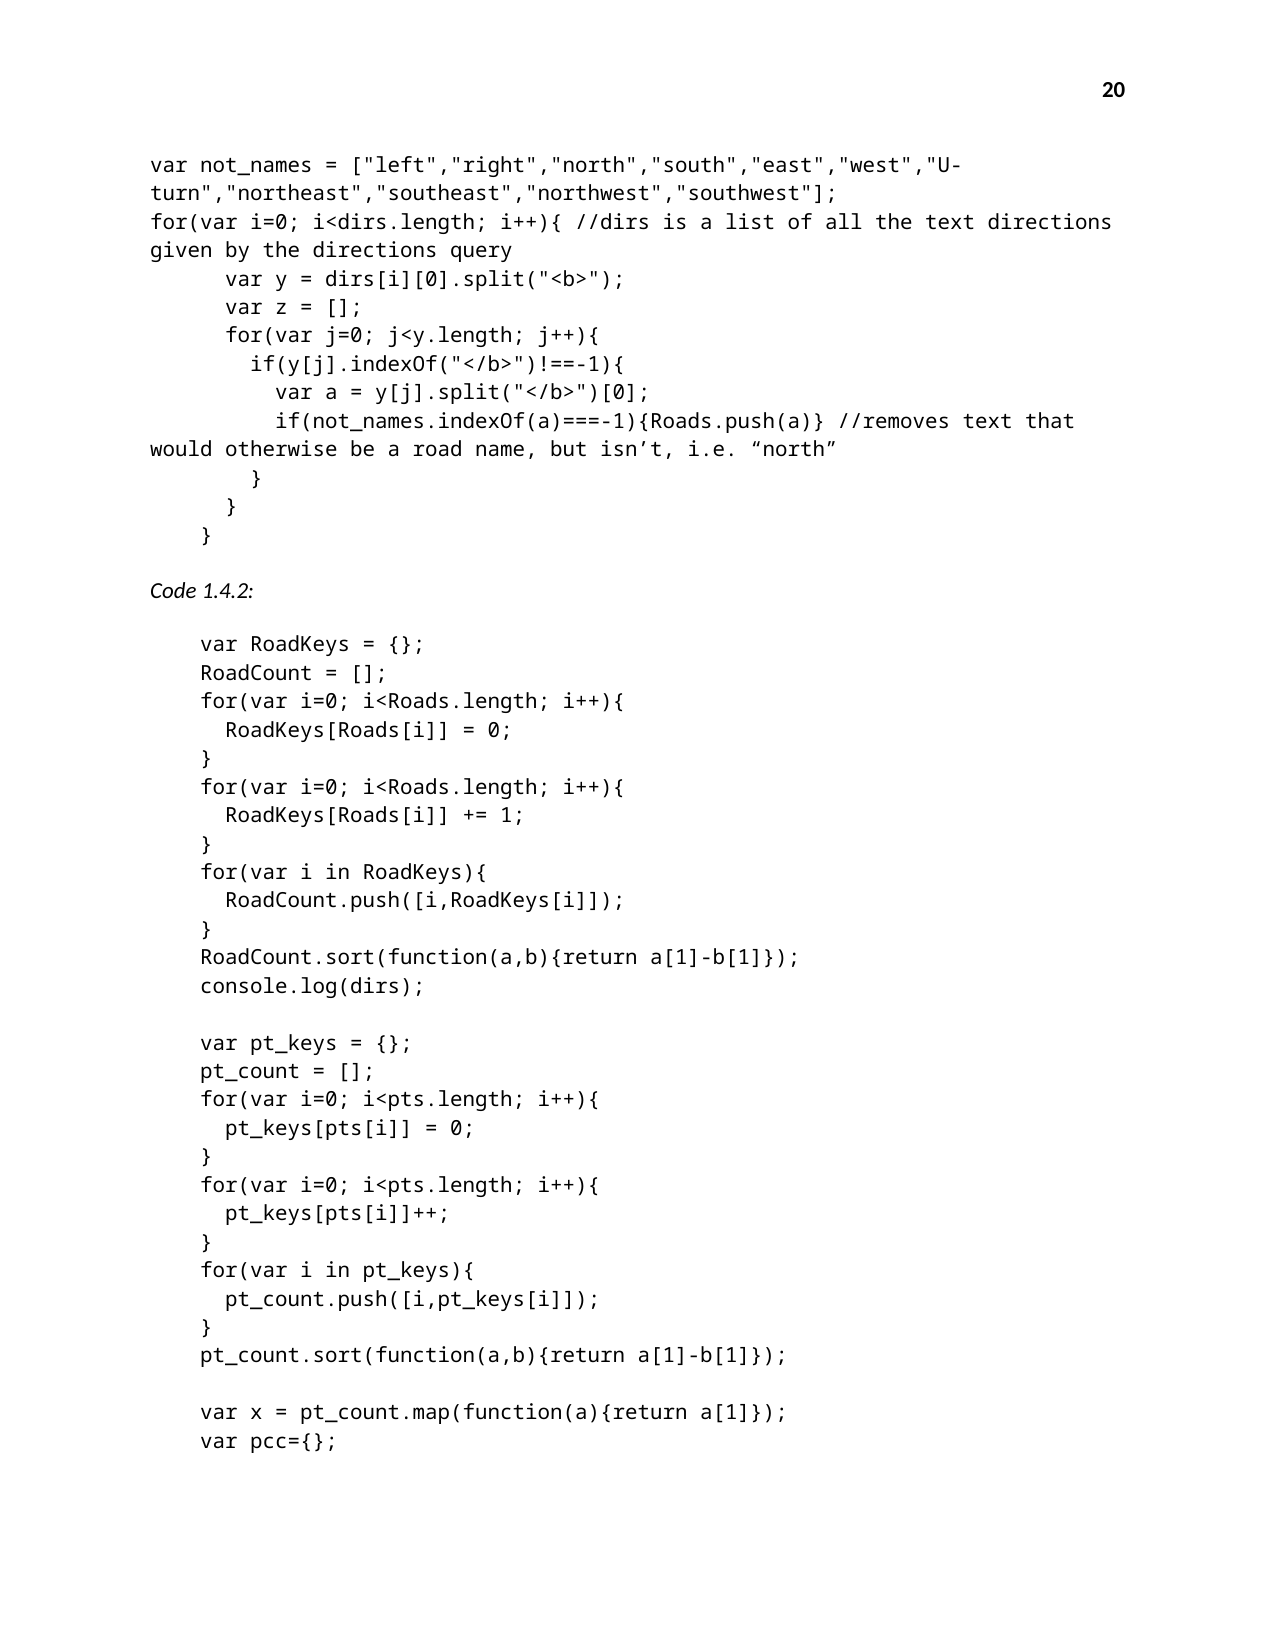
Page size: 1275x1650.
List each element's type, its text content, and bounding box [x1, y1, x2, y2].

text var x = pt_count.map(function(a){return a[1]}); [150, 1397, 1125, 1426]
text for(var i=0; i<Roads.length; i++){ [150, 772, 1125, 800]
text pt_keys[pts[i]] = 0; [150, 1113, 1125, 1141]
text pt_keys[pts[i]]++; [150, 1198, 1125, 1227]
text } [150, 1227, 1125, 1255]
text if(not_names.indexOf(a)===-1){Roads.push(a)} //removes text that would otherwise be a road name, but isn’t, i.e. “north” [150, 406, 1125, 463]
text } [150, 914, 1125, 942]
text for(var i=0; i<pts.length; i++){ [150, 1084, 1125, 1113]
text } [150, 743, 1125, 772]
text console.log(dirs); [150, 971, 1125, 999]
text var RoadKeys = {}; [150, 629, 1125, 658]
text } [150, 1141, 1125, 1170]
text for(var i=0; i<Roads.length; i++){ [150, 686, 1125, 715]
text } [150, 491, 1125, 520]
text RoadKeys[Roads[i]] += 1; [150, 800, 1125, 829]
text var not_names = ["left","right","north","south","east","west","U-turn","northeast","southeast","northwest","southwest"]; [150, 150, 1125, 207]
text Code 1.4.2: [150, 577, 1125, 604]
text RoadCount.push([i,RoadKeys[i]]); [150, 886, 1125, 914]
text var a = y[j].split("</b>")[0]; [150, 377, 1125, 406]
text for(var j=0; j<y.length; j++){ [150, 321, 1125, 349]
text RoadKeys[Roads[i]] = 0; [150, 715, 1125, 743]
text var y = dirs[i][0].split("<b>"); [150, 264, 1125, 292]
text pt_count.push([i,pt_keys[i]]); [150, 1284, 1125, 1312]
text pt_count = []; [150, 1056, 1125, 1084]
text } [150, 829, 1125, 857]
text pt_count.sort(function(a,b){return a[1]-b[1]}); [150, 1341, 1125, 1369]
text for(var i=0; i<dirs.length; i++){ //dirs is a list of all the text directions given by the directions query [150, 207, 1125, 264]
text } [150, 1312, 1125, 1341]
text for(var i=0; i<pts.length; i++){ [150, 1170, 1125, 1198]
text var z = []; [150, 292, 1125, 321]
text RoadCount.sort(function(a,b){return a[1]-b[1]}); [150, 942, 1125, 971]
text for(var i in pt_keys){ [150, 1255, 1125, 1284]
text var pcc={}; [150, 1426, 1125, 1454]
text } [150, 520, 1125, 548]
text } [150, 463, 1125, 491]
text var pt_keys = {}; [150, 1028, 1125, 1056]
text RoadCount = []; [150, 658, 1125, 686]
text if(y[j].indexOf("</b>")!==-1){ [150, 349, 1125, 377]
text for(var i in RoadKeys){ [150, 857, 1125, 886]
